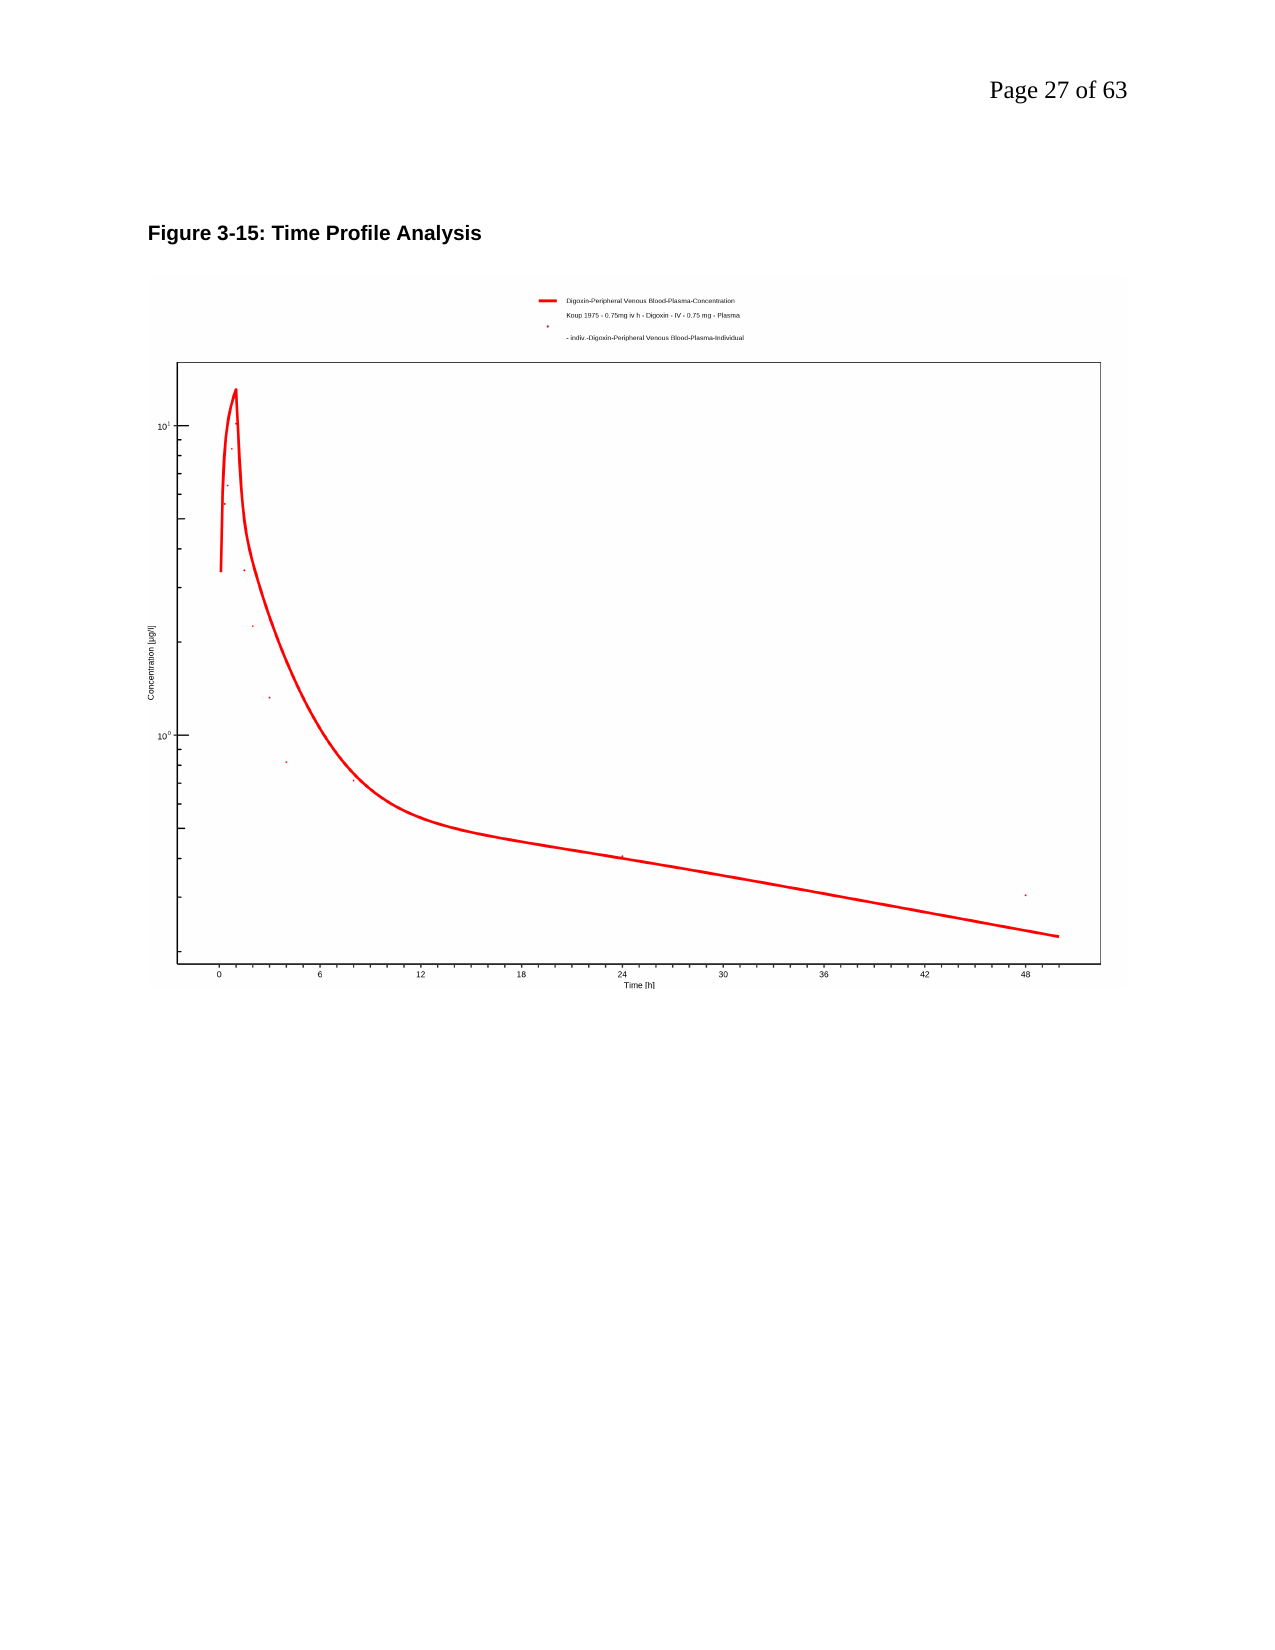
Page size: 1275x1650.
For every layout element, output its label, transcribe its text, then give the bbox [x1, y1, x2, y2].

picture [147, 275, 1127, 989]
text Figure 3-15: Time Profile Analysis [148, 221, 1127, 245]
